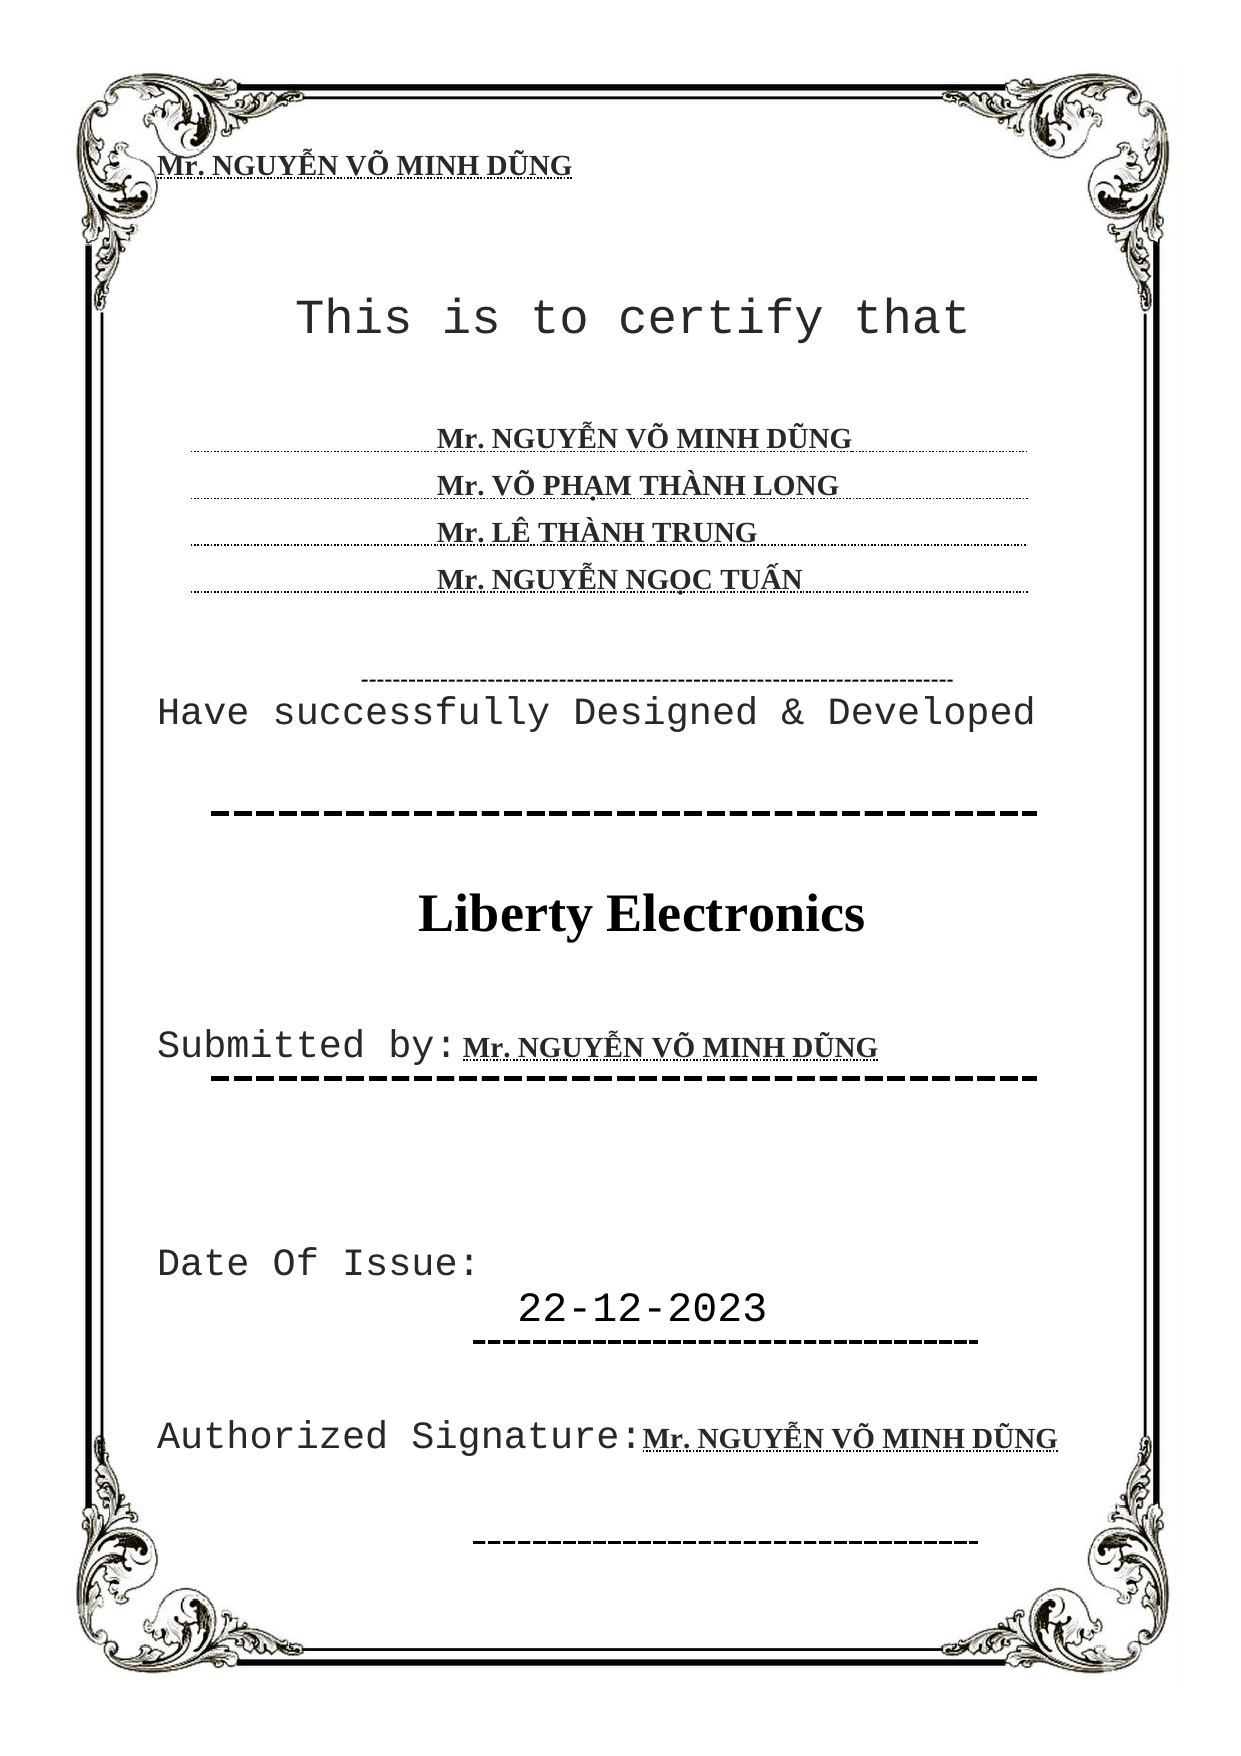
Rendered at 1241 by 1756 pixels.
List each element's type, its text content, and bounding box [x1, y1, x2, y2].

text Have successfully Designed & Developed [157, 692, 1184, 736]
text Date Of Issue: [157, 1243, 1184, 1287]
picture [65, 59, 1183, 1694]
text Authorized Signature:Mr. NGUYỄN VÕ MINH DŨNG [157, 1417, 1184, 1460]
text 22-12-2023 [100, 1287, 1184, 1334]
text This is to certify that [81, 293, 1184, 348]
text Liberty Electronics [100, 880, 1184, 943]
text Mr. NGUYỄN VÕ MINH DŨNG [157, 148, 1184, 181]
text Submitted by: Mr. NGUYỄN VÕ MINH DŨNG [157, 1026, 1184, 1069]
text Mr. NGUYỄN NGỌC TUẤN [191, 562, 1028, 596]
text Mr. NGUYỄN VÕ MINH DŨNG Mr. VÕ PHẠM THÀNH LONG Mr. LÊ THÀNH TRUNG [191, 422, 1028, 549]
